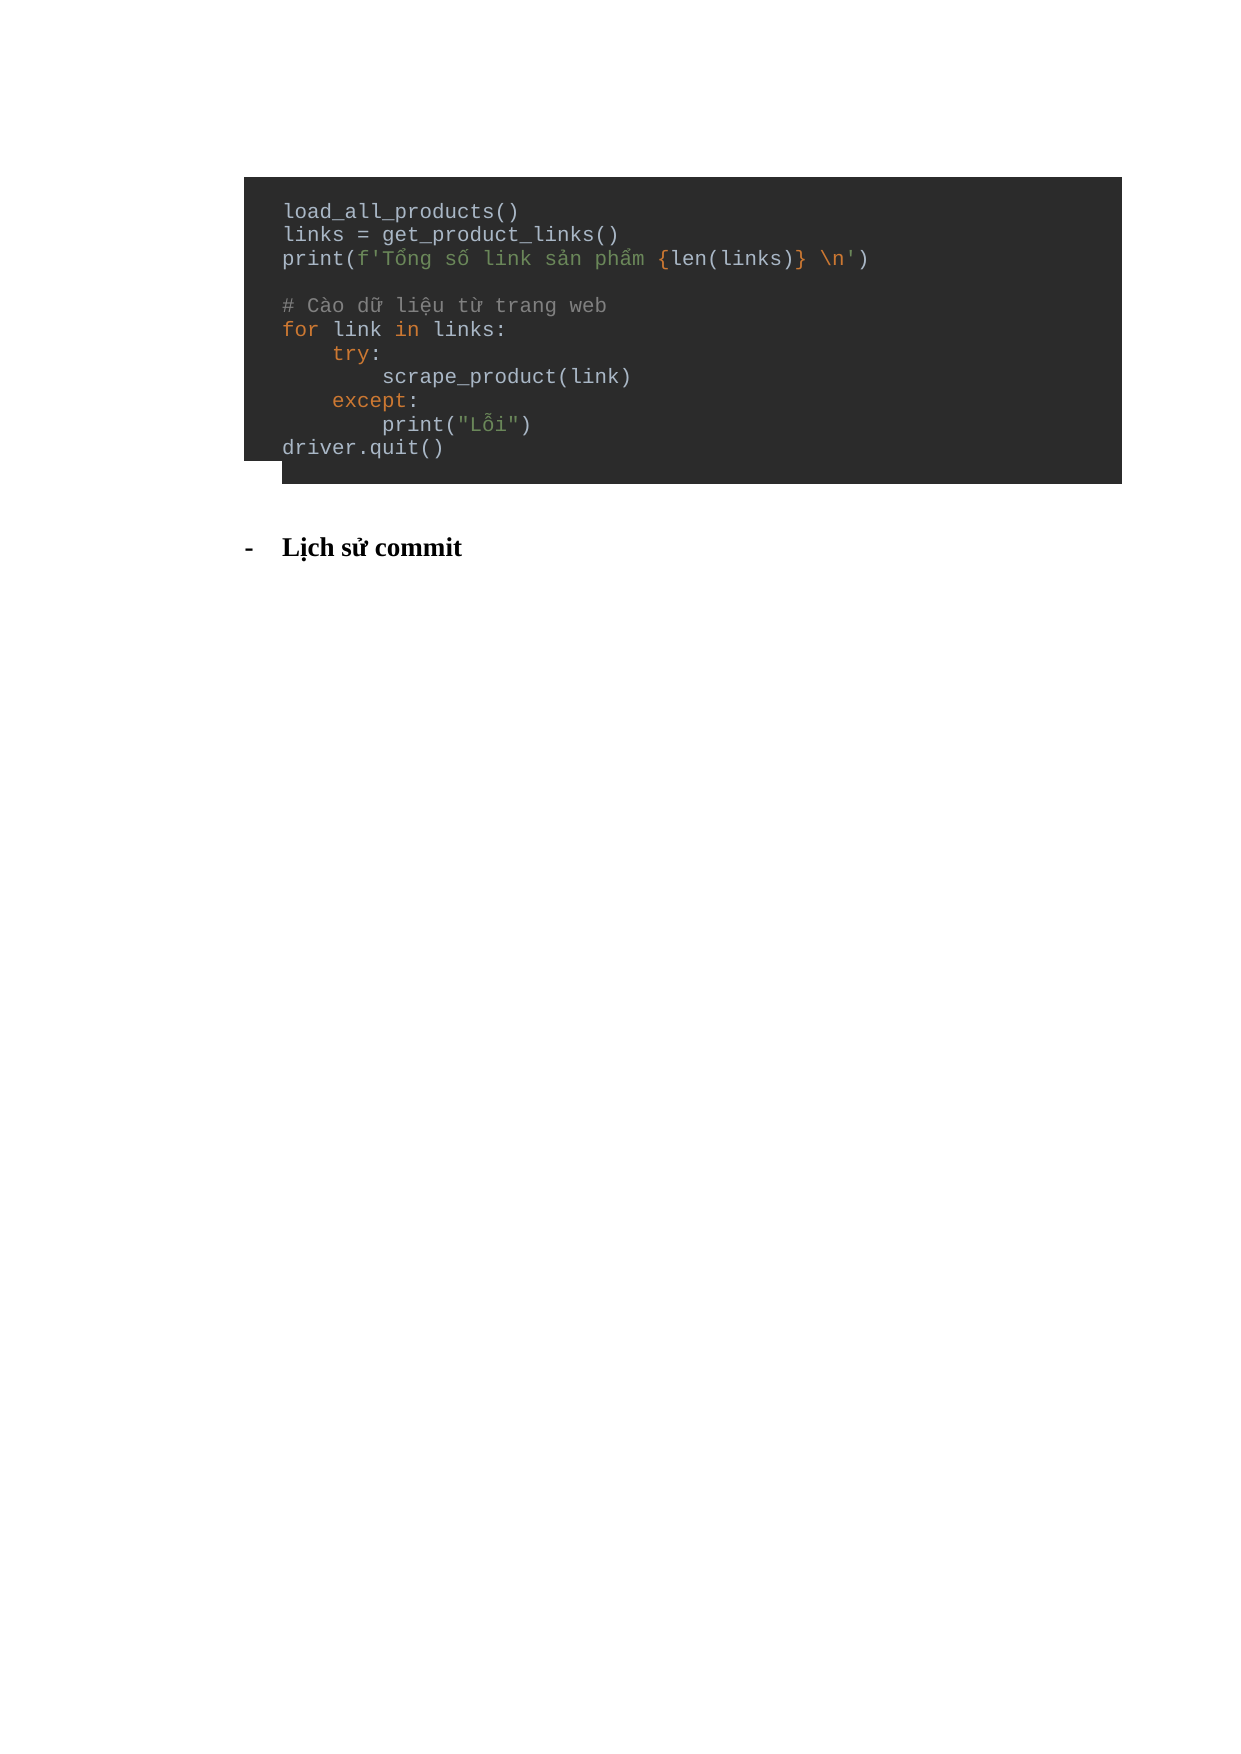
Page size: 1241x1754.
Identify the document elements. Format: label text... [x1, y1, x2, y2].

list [244, 177, 1122, 461]
list Lịch sử commit [244, 531, 1122, 562]
